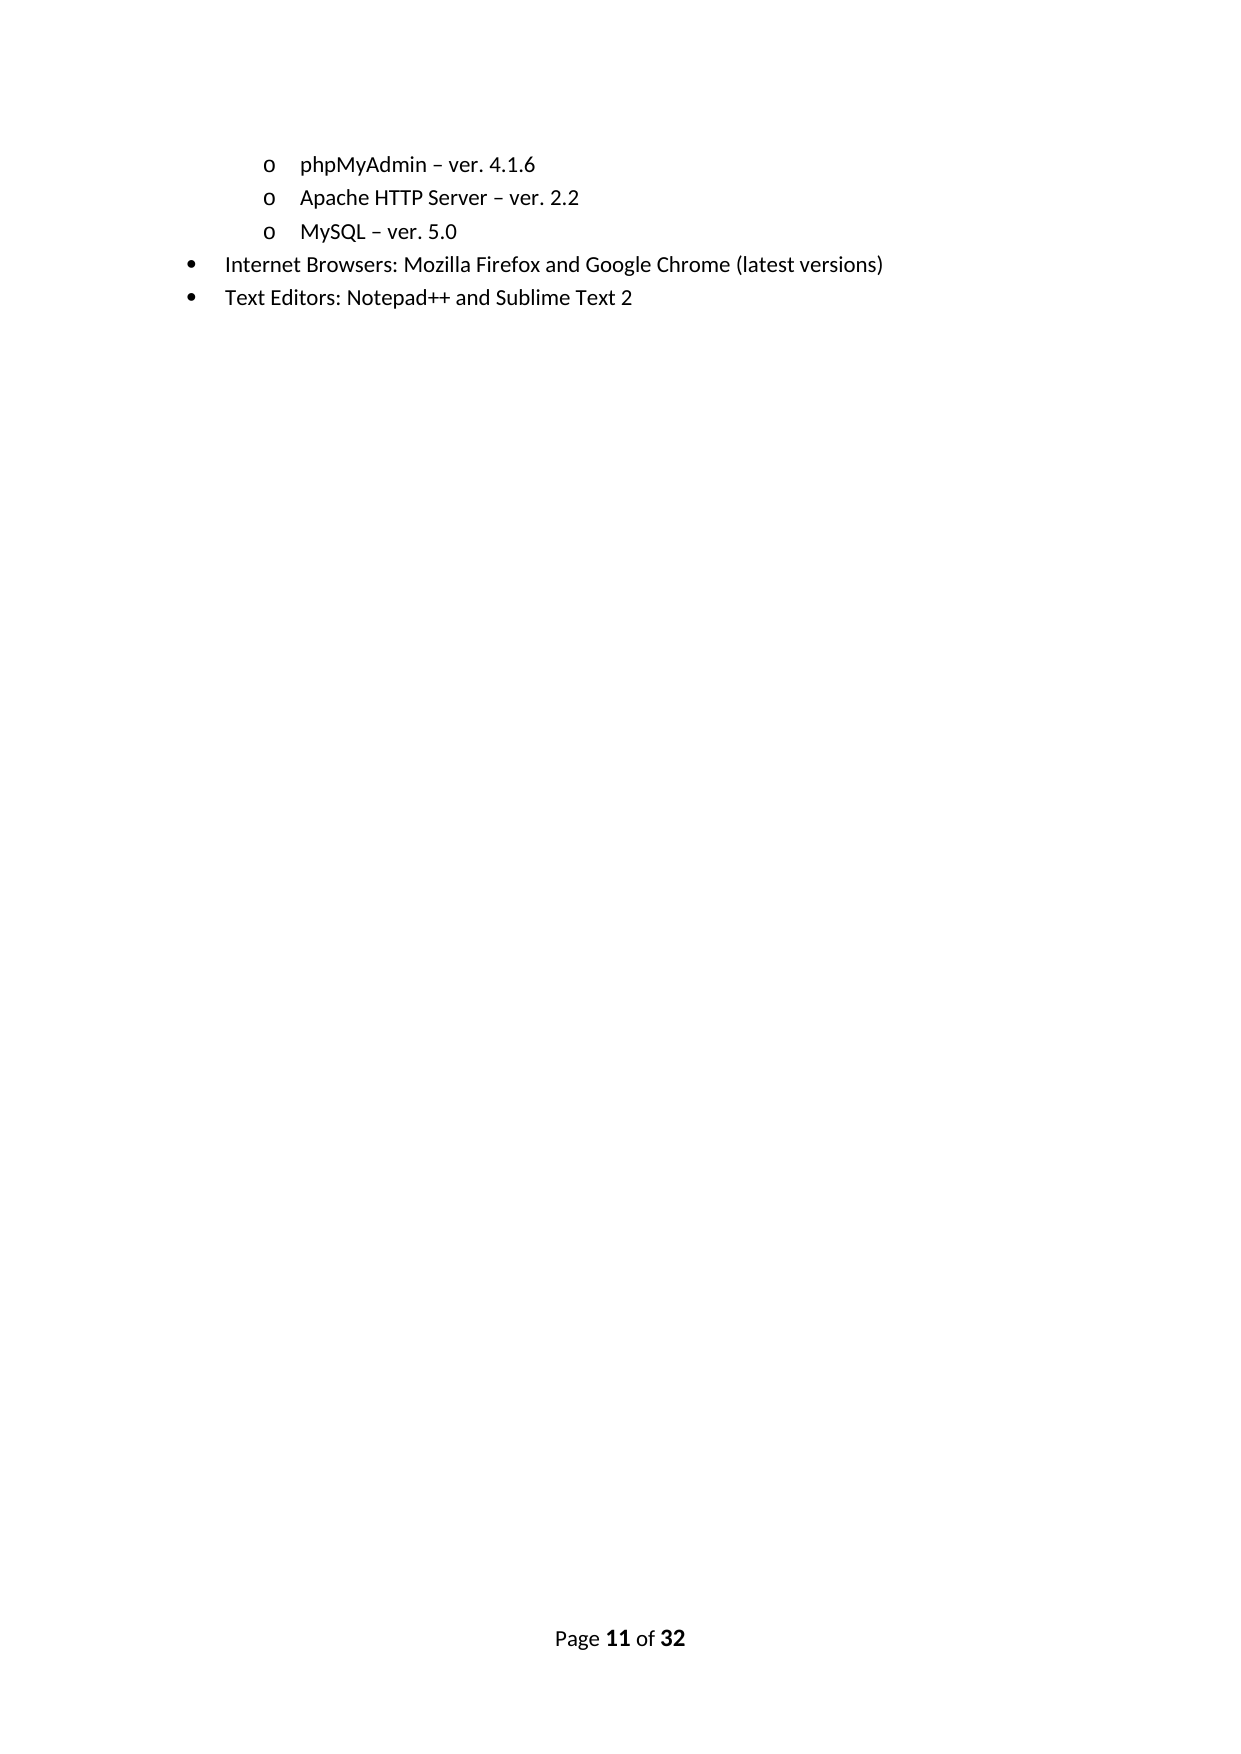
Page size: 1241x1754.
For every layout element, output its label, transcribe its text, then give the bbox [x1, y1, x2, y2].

list MySQL – ver. 5.0 [262, 217, 1090, 246]
list Text Editors: Notepad++ and Sublime Text 2 [187, 283, 1090, 311]
list Apache HTTP Server – ver. 2.2 [262, 183, 1090, 213]
list phpMyAdmin – ver. 4.1.6 [262, 150, 1090, 179]
list Internet Browsers: Mozilla Firefox and Google Chrome (latest versions) [187, 251, 1090, 279]
